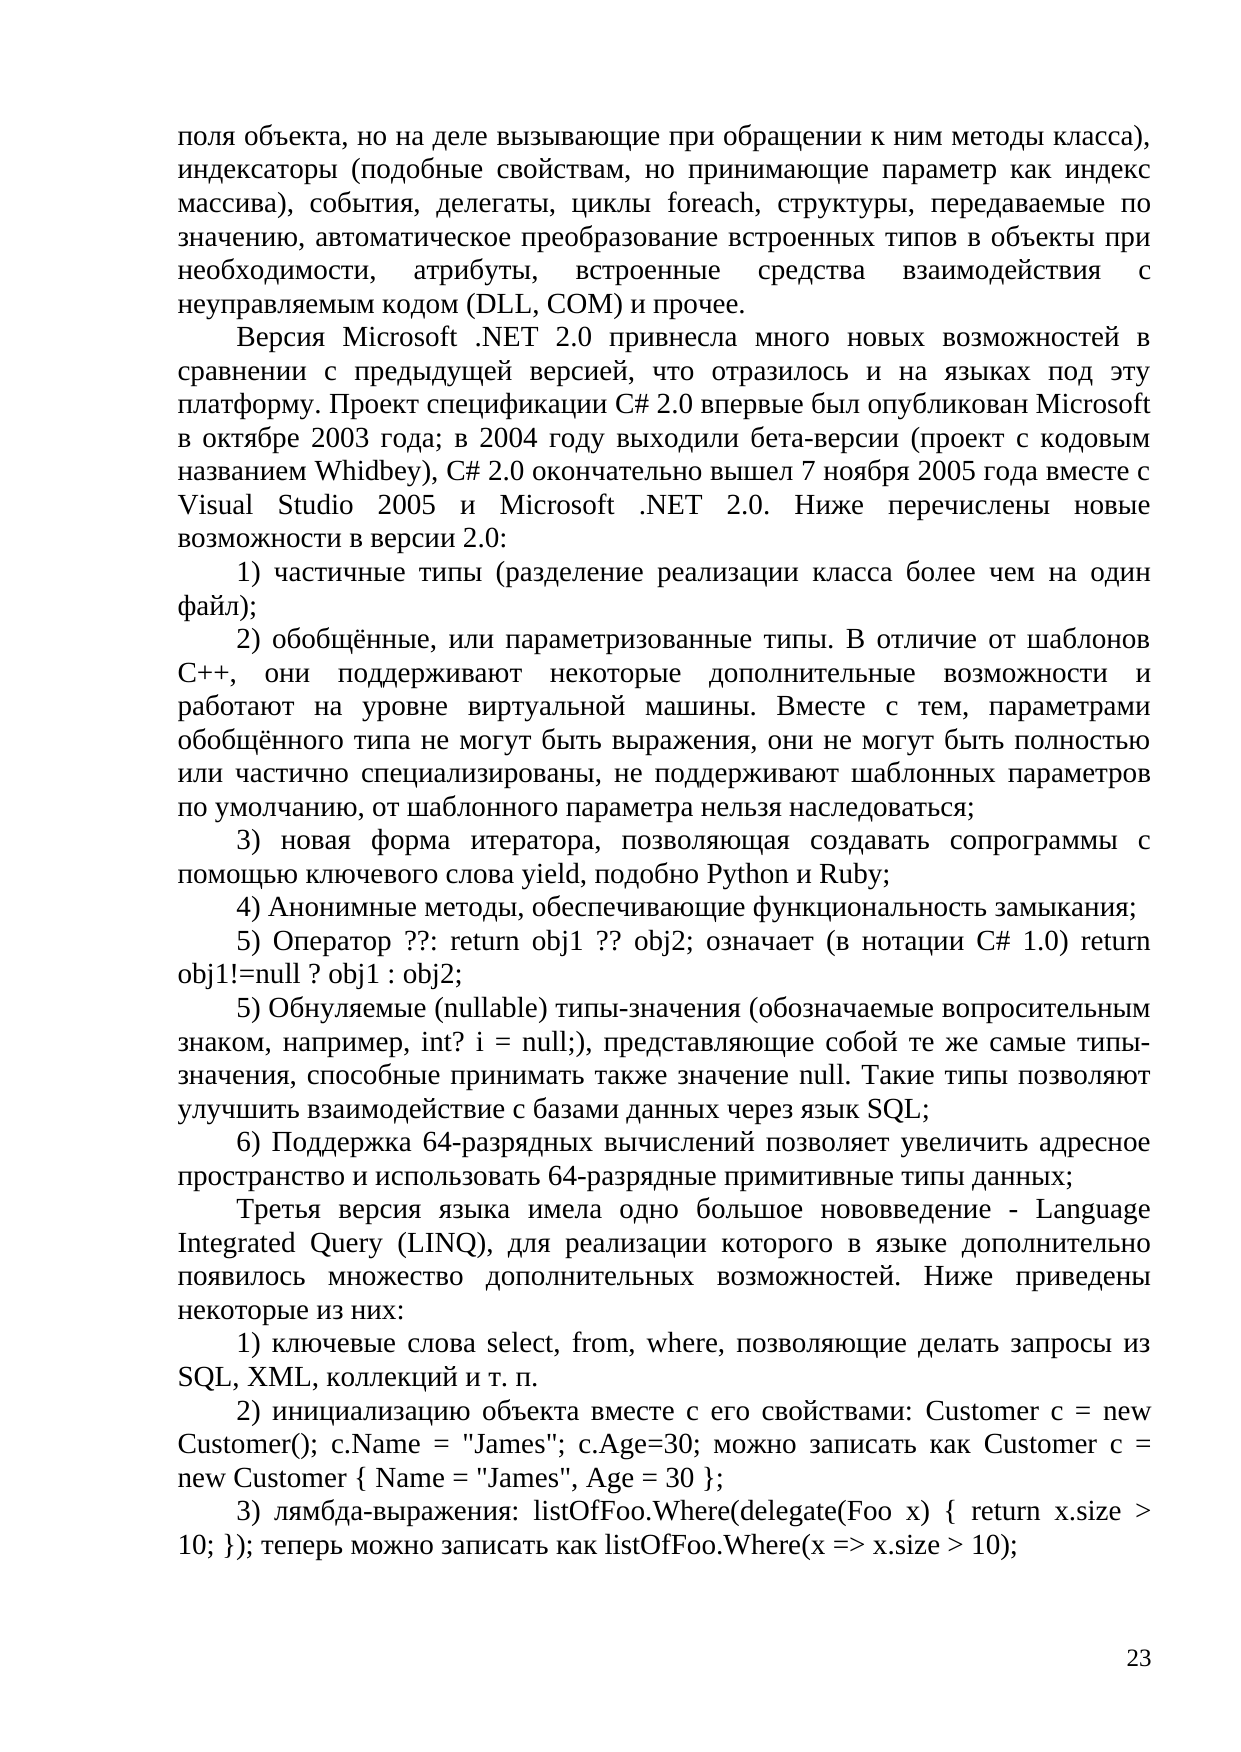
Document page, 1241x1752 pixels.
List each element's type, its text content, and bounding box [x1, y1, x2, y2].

text Третья версия языка имела одно большое нововведение - Language Integrated Query (LINQ), для реализации которого в языке дополнительно появилось множество дополнительных возможностей. Ниже приведены некоторые из них: [177, 1191, 1152, 1326]
text 3) лямбда-выражения: listOfFoo.Where(delegate(Foo x) { return x.size > 10; }); теперь можно записать как listOfFoo.Where(x => x.size > 10); [177, 1493, 1152, 1560]
text 2) инициализацию объекта вместе с его свойствами: Customer c = new Customer(); c.Name = "James"; c.Age=30; можно записать как Customer c = new Customer { Name = "James", Age = 30 }; [177, 1393, 1152, 1493]
text 4) Анонимные методы, обеспечивающие функциональность замыкания; [177, 889, 1152, 923]
text 5) Оператор ??: return obj1 ?? obj2; означает (в нотации C# 1.0) return obj1!=null ? obj1 : obj2; [177, 923, 1152, 990]
text 1) частичные типы (разделение реализации класса более чем на один файл); [177, 554, 1152, 621]
text Версия Microsoft .NET 2.0 привнесла много новых возможностей в сравнении с предыдущей версией, что отразилось и на языках под эту платформу. Проект спецификации C# 2.0 впервые был опубликован Microsoft в октябре 2003 года; в 2004 году выходили бета-версии (проект с кодовым названием Whidbey), C# 2.0 окончательно вышел 7 ноября 2005 года вместе с Visual Studio 2005 и Microsoft .NET 2.0. Ниже перечислены новые возможности в версии 2.0: [177, 319, 1152, 554]
text 1) ключевые слова select, from, where, позволяющие делать запросы из SQL, XML, коллекций и т. п. [177, 1326, 1152, 1393]
text 2) обобщённые, или параметризованные типы. В отличие от шаблонов C++, они поддерживают некоторые дополнительные возможности и работают на уровне виртуальной машины. Вместе с тем, параметрами обобщённого типа не могут быть выражения, они не могут быть полностью или частично специализированы, не поддерживают шаблонных параметров по умолчанию, от шаблонного параметра нельзя наследоваться; [177, 621, 1152, 822]
text 6) Поддержка 64-разрядных вычислений позволяет увеличить адресное пространство и использовать 64-разрядные примитивные типы данных; [177, 1124, 1152, 1191]
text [177, 118, 1152, 319]
text 3) новая форма итератора, позволяющая создавать сопрограммы с помощью ключевого слова yield, подобно Python и Ruby; [177, 822, 1152, 889]
text 5) Обнуляемые (nullable) типы-значения (обозначаемые вопросительным знаком, например, int? i = null;), представляющие собой те же самые типы-значения, способные принимать также значение null. Такие типы позволяют улучшить взаимодействие с базами данных через язык SQL; [177, 990, 1152, 1124]
